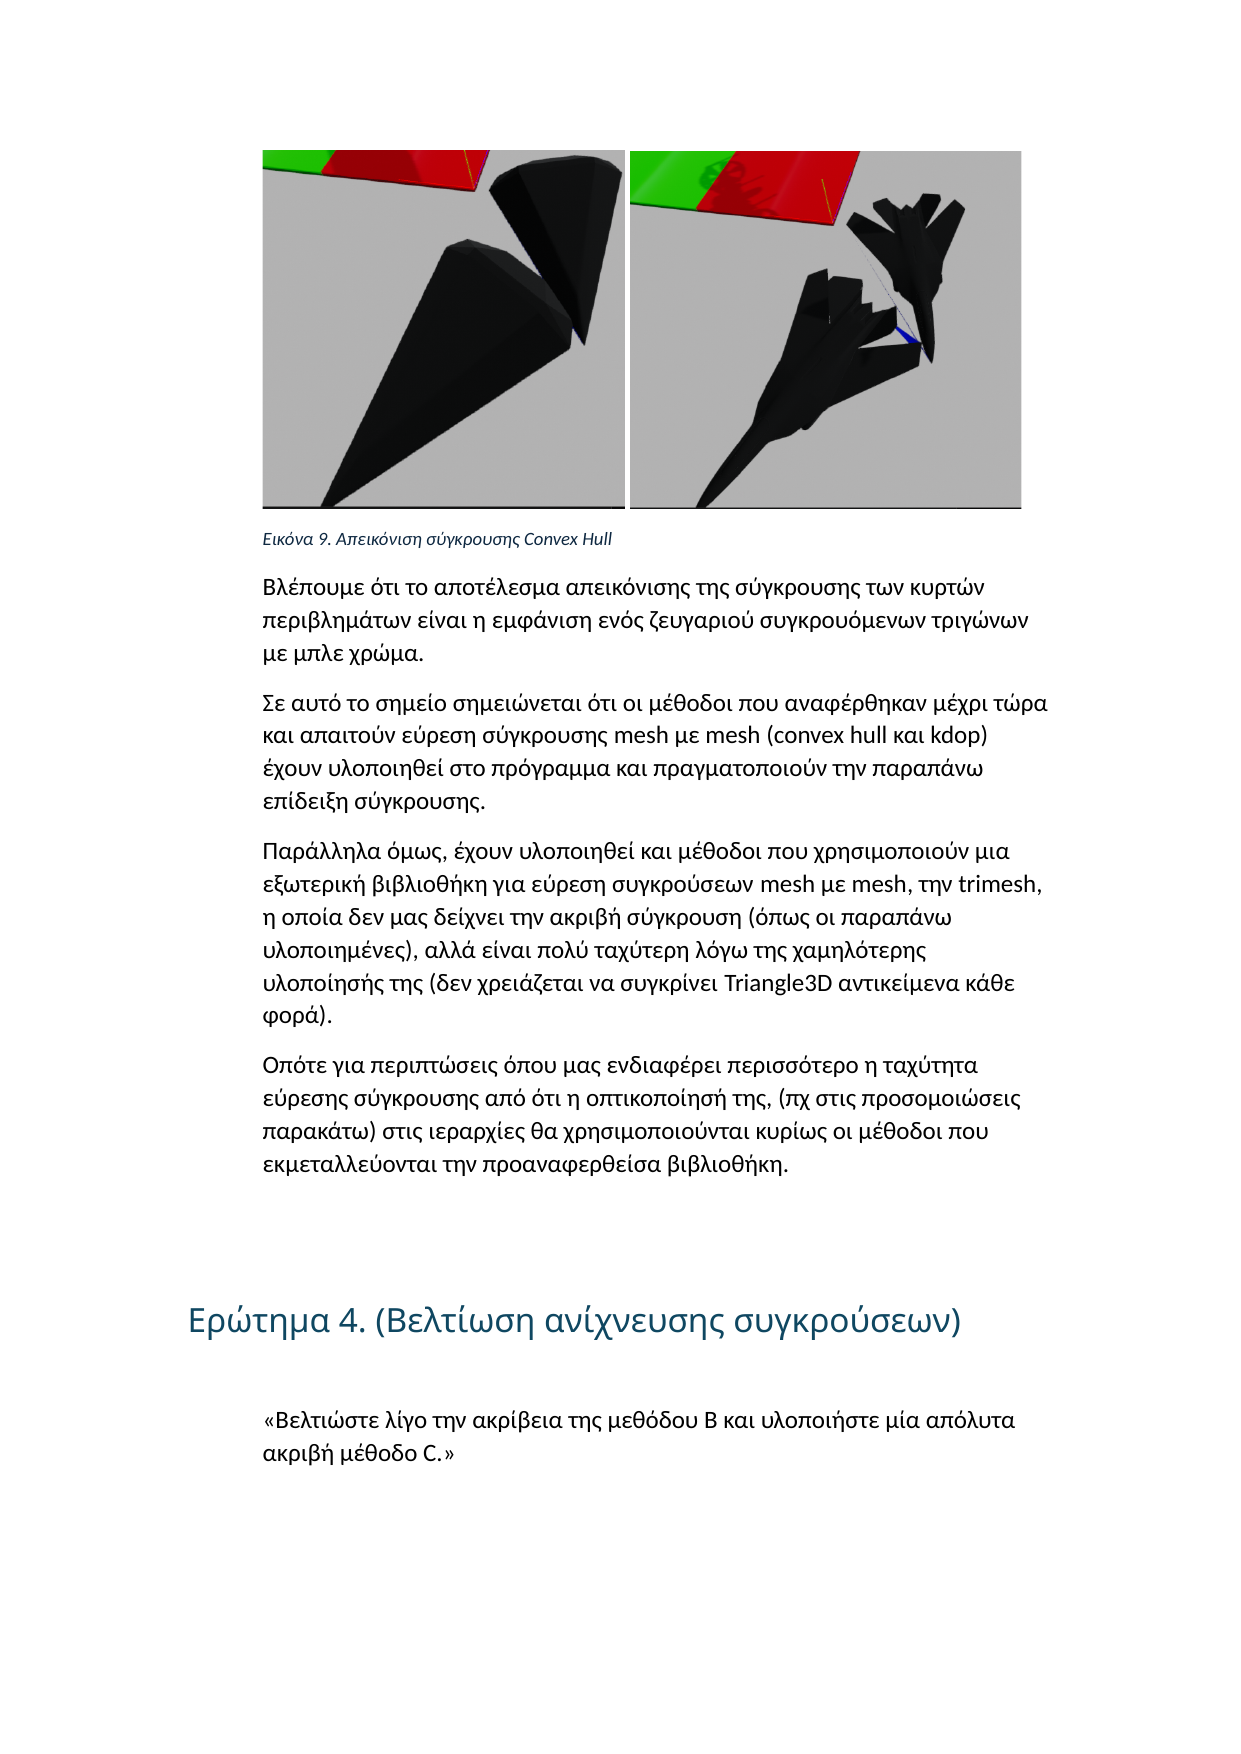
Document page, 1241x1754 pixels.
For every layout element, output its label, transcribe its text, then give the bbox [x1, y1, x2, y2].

text Οπότε για περιπτώσεις όπου μας ενδιαφέρει περισσότερο η ταχύτητα εύρεσης σύγκρουσης από ότι η οπτικοποίησή της, (πχ στις προσομοιώσεις παρακάτω) στις ιεραρχίες θα χρησιμοποιούνται κυρίως οι μέθοδοι που εκμεταλλεύονται την προαναφερθείσα βιβλιοθήκη. [262, 1049, 1053, 1178]
picture [262, 150, 625, 509]
list ακριβή μέθοδο C.» [262, 1437, 1053, 1468]
text Βλέπουμε ότι το αποτέλεσμα απεικόνισης της σύγκρουσης των κυρτών περιβλημάτων είναι η εμφάνιση ενός ζευγαριού συγκρουόμενων τριγώνων με μπλε χρώμα. [262, 571, 1053, 668]
text Σε αυτό το σημείο σημειώνεται ότι οι μέθοδοι που αναφέρθηκαν μέχρι τώρα και απαιτούν εύρεση σύγκρουσης mesh με mesh (convex hull και kdop) έχουν υλοποιηθεί στο πρόγραμμα και πραγματοποιούν την παραπάνω επίδειξη σύγκρουσης. [262, 687, 1053, 816]
text Παράλληλα όμως, έχουν υλοποιηθεί και μέθοδοι που χρησιμοποιούν μια εξωτερική βιβλιοθήκη για εύρεση συγκρούσεων mesh με mesh, την trimesh, η οποία δεν μας δείχνει την ακριβή σύγκρουση (όπως οι παραπάνω υλοποιημένες), αλλά είναι πολύ ταχύτερη λόγω της χαμηλότερης υλοποίησής της (δεν χρειάζεται να συγκρίνει Triangle3D αντικείμενα κάθε φορά). [262, 835, 1053, 1030]
text Εικόνα 9. Απεικόνιση σύγκρουσης Convex Hull [262, 528, 1053, 551]
subtitle Ερώτημα 4. (Βελτίωση ανίχνευσης συγκρούσεων) [187, 1297, 1053, 1342]
picture [630, 151, 1022, 509]
list «Βελτιώστε λίγο την ακρίβεια της μεθόδου Β και υλοποιήστε μία απόλυτα [262, 1404, 1053, 1435]
